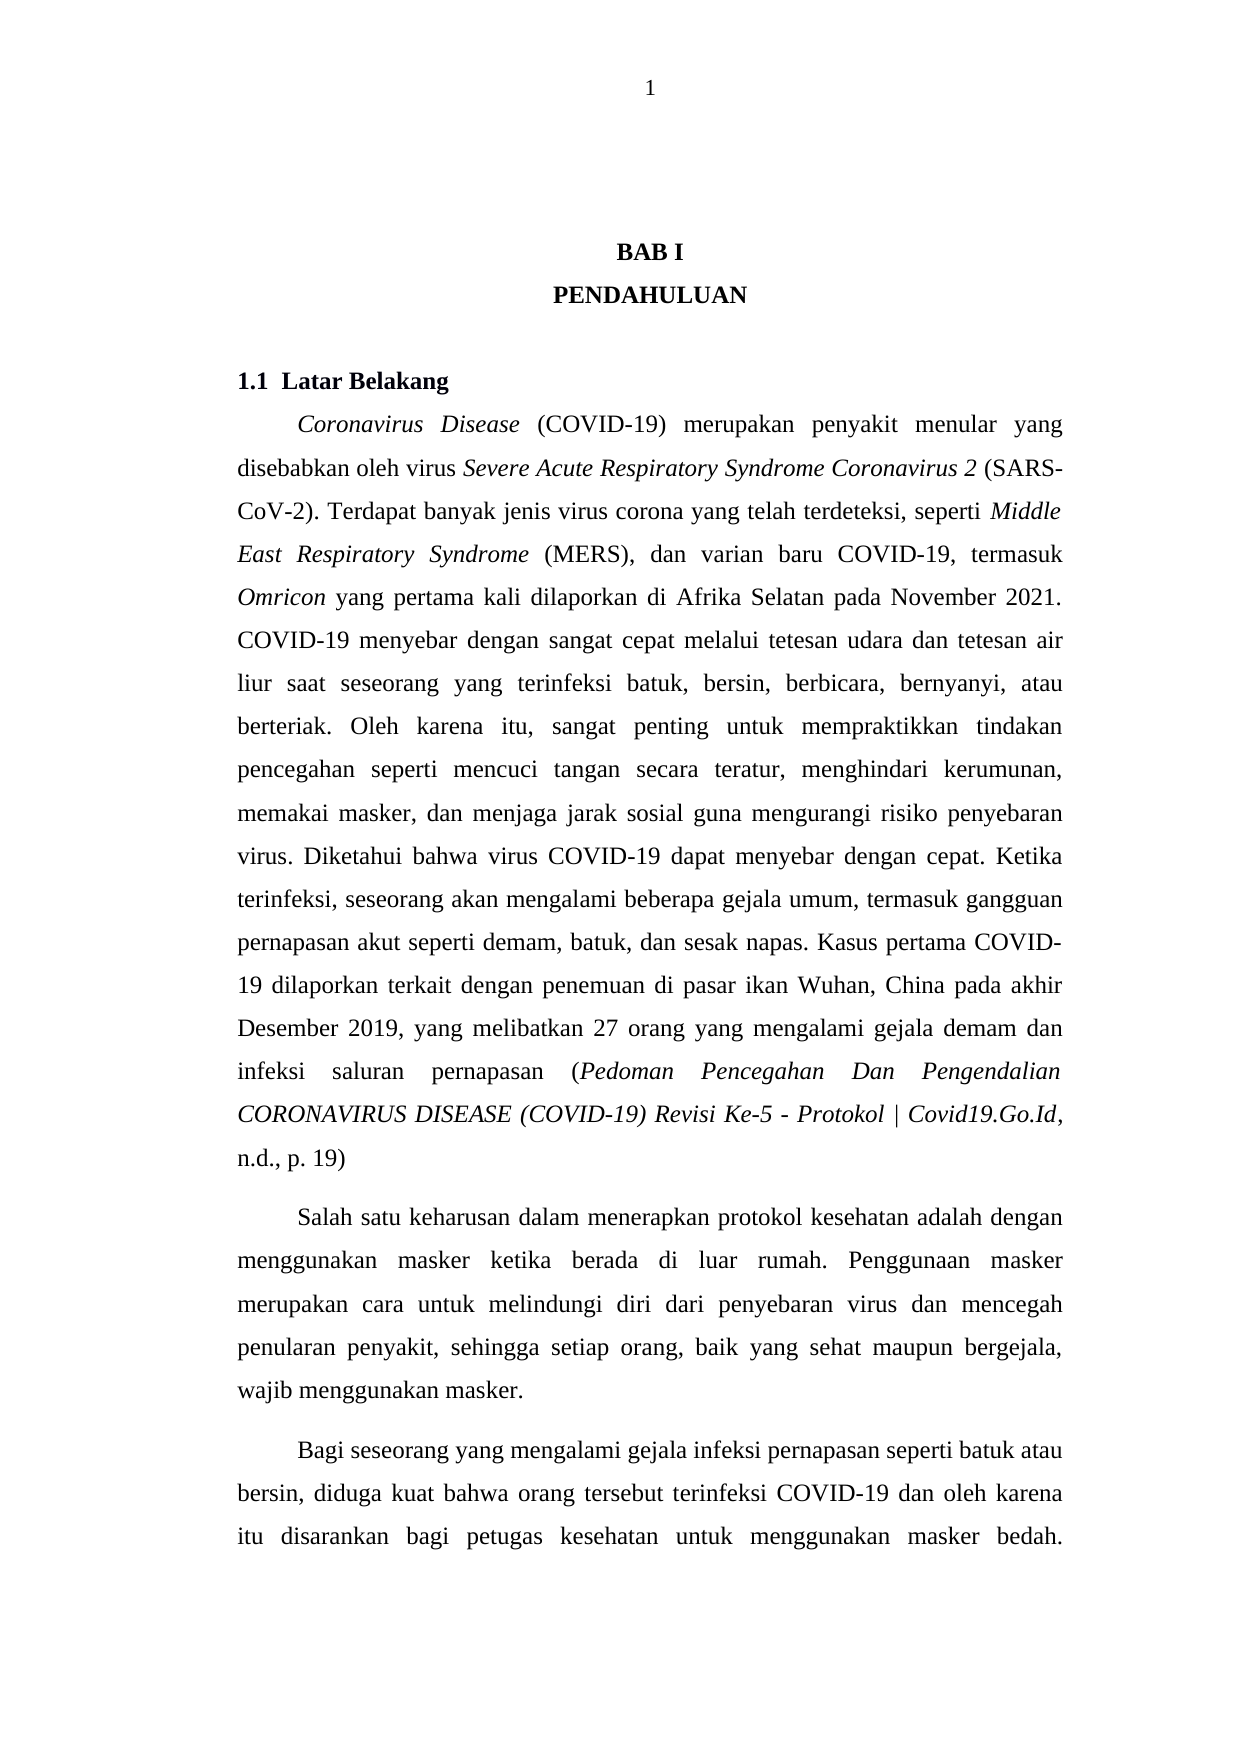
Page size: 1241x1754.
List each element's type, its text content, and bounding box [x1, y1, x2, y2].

text Coronavirus Disease (COVID-19) merupakan penyakit menular yang disebabkan oleh virus Severe Acute Respiratory Syndrome Coronavirus 2 (SARS-CoV-2). Terdapat banyak jenis virus corona yang telah terdeteksi, seperti Middle East Respiratory Syndrome (MERS), dan varian baru COVID-19, termasuk Omricon yang pertama kali dilaporkan di Afrika Selatan pada November 2021. COVID-19 menyebar dengan sangat cepat melalui tetesan udara dan tetesan air liur saat seseorang yang terinfeksi batuk, bersin, berbicara, bernyanyi, atau berteriak. Oleh karena itu, sangat penting untuk mempraktikkan tindakan pencegahan seperti mencuci tangan secara teratur, menghindari kerumunan, memakai masker, dan menjaga jarak sosial guna mengurangi risiko penyebaran virus. Diketahui bahwa virus COVID-19 dapat menyebar dengan cepat. Ketika terinfeksi, seseorang akan mengalami beberapa gejala umum, termasuk gangguan pernapasan akut seperti demam, batuk, dan sesak napas. Kasus pertama COVID-19 dilaporkan terkait dengan penemuan di pasar ikan Wuhan, China pada akhir Desember 2019, yang melibatkan 27 orang yang mengalami gejala demam dan infeksi saluran pernapasan [237, 409, 1063, 1171]
text Salah satu keharusan dalam menerapkan protokol kesehatan adalah dengan menggunakan masker ketika berada di luar rumah. Penggunaan masker merupakan cara untuk melindungi diri dari penyebaran virus dan mencegah penularan penyakit, sehingga setiap orang, baik yang sehat maupun bergejala, wajib menggunakan masker. [237, 1202, 1063, 1404]
subtitle BAB I PENDAHULUAN [237, 237, 1063, 309]
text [237, 1435, 1063, 1550]
subtitle Latar Belakang [237, 366, 1063, 395]
